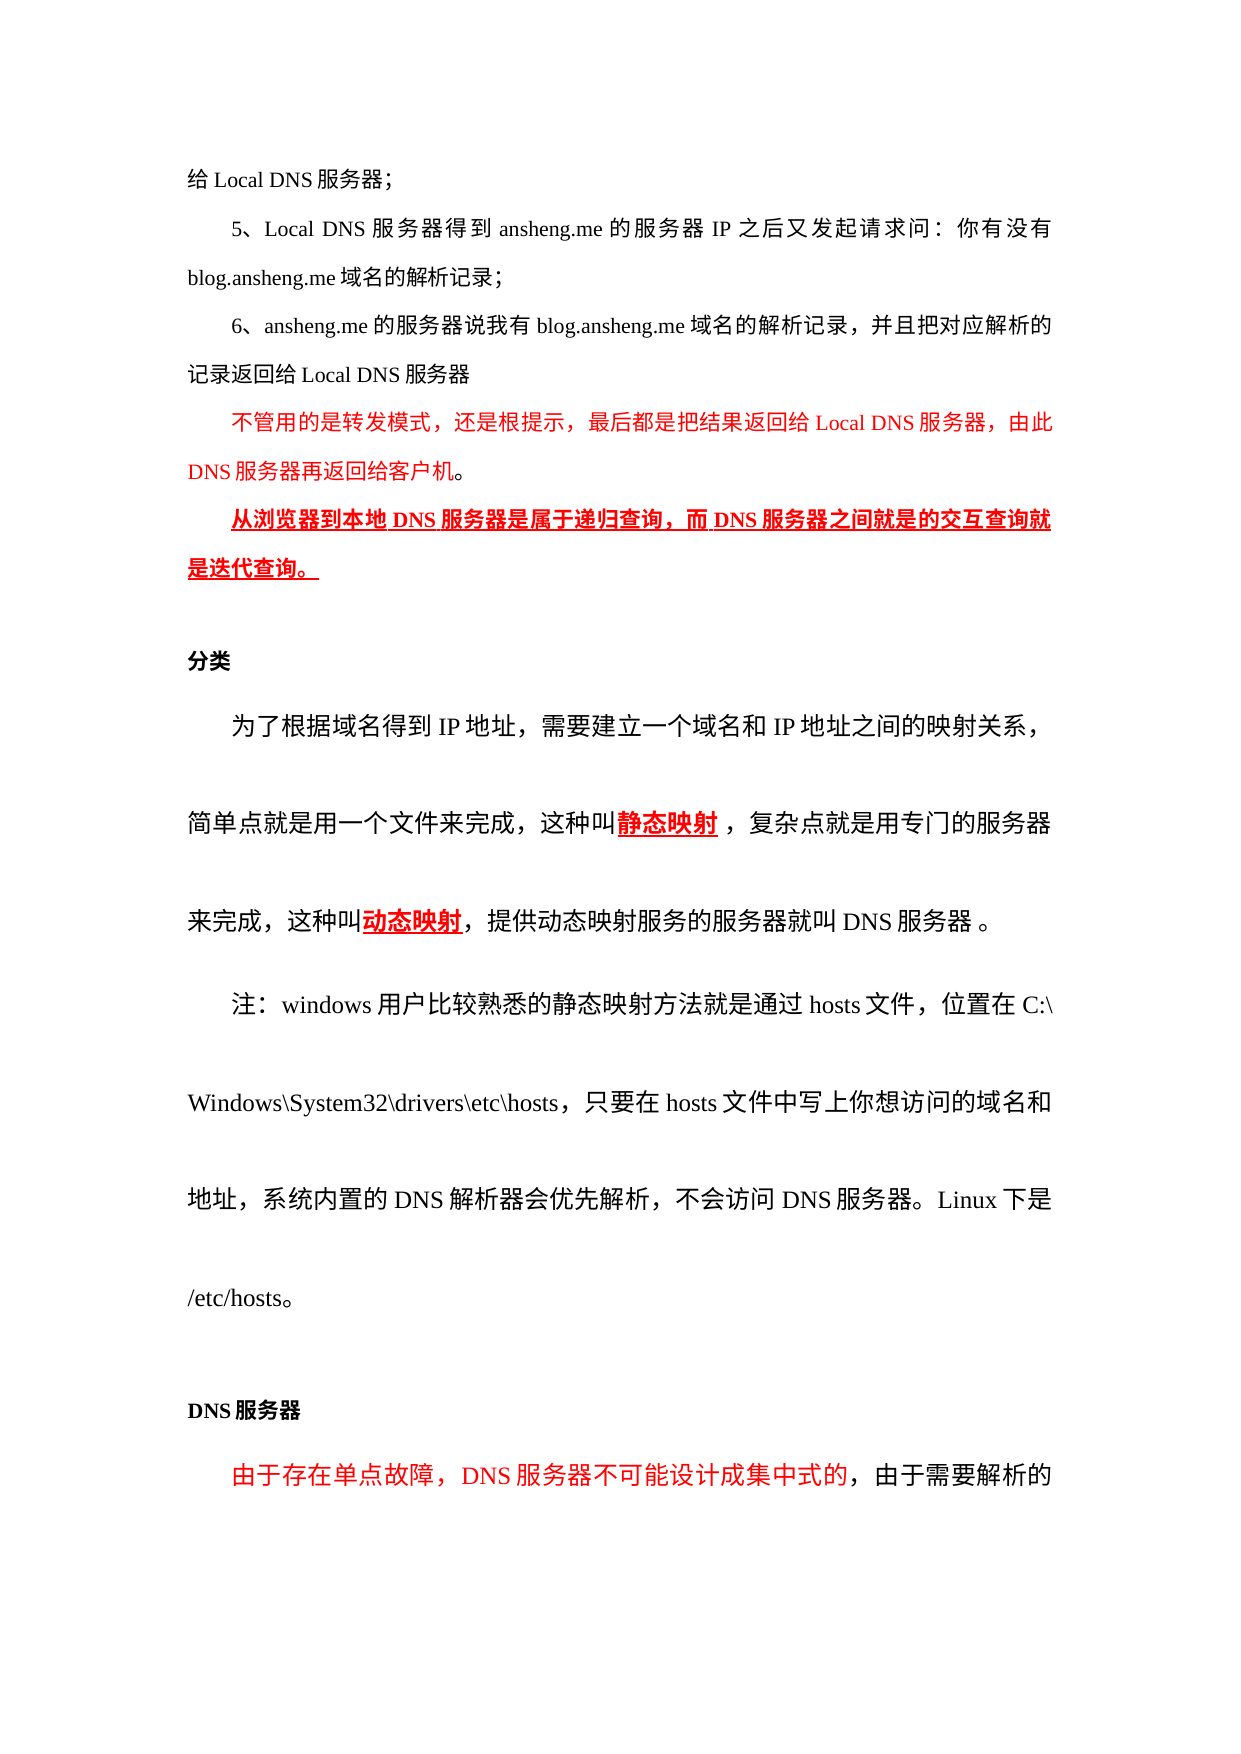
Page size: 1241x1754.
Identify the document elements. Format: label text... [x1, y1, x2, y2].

subtitle 分类 [187, 644, 1053, 676]
text 为了根据域名得到IP地址，需要建立一个域名和IP地址之间的映射关系，简单点就是用一个文件来完成，这种叫静态映射 ，复杂点就是用专门的服务器来完成，这种叫动态映射，提供动态映射服务的服务器就叫DNS服务器 。 [187, 692, 1053, 952]
list Local DNS服务器得到ansheng.me的服务器IP之后又发起请求问：你有没有blog.ansheng.me域名的解析记录； [187, 210, 1053, 292]
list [187, 162, 1053, 194]
text 不管用的是转发模式，还是根提示，最后都是把结果返回给Local DNS服务器，由此DNS服务器再返回给客户机。 [187, 404, 1053, 486]
subtitle DNS服务器 [187, 1393, 1053, 1425]
text 从浏览器到本地DNS服务器是属于递归查询，而DNS服务器之间就是的交互查询就是迭代查询。 [187, 502, 1053, 583]
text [187, 1441, 1053, 1506]
list ansheng.me的服务器说我有blog.ansheng.me域名的解析记录，并且把对应解析的记录返回给Local DNS服务器 [187, 307, 1053, 389]
text 注：windows用户比较熟悉的静态映射方法就是通过hosts文件，位置在 C:\Windows\System32\drivers\etc\hosts，只要在hosts文件中写上你想访问的域名和地址，系统内置的DNS解析器会优先解析，不会访问DNS服务器。Linux下是/etc/hosts。 [187, 970, 1053, 1328]
